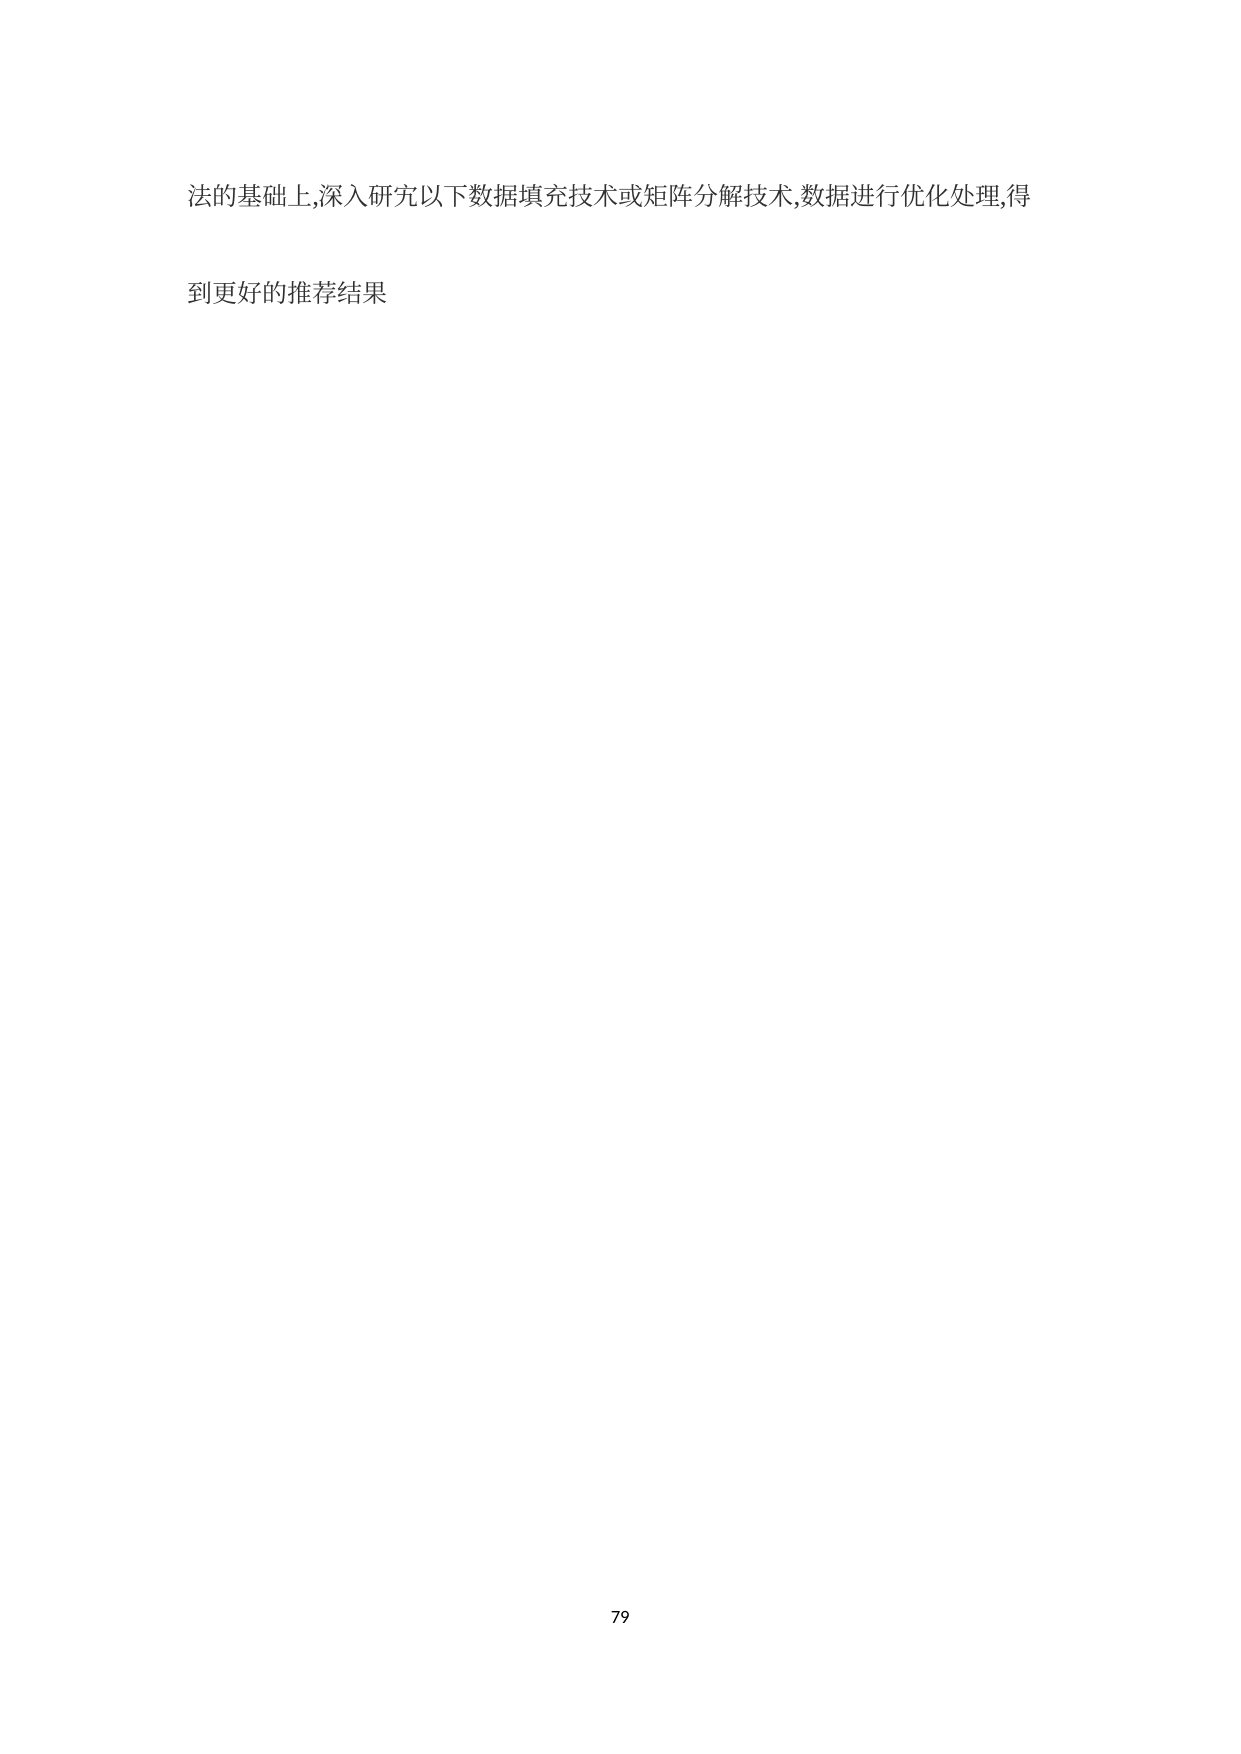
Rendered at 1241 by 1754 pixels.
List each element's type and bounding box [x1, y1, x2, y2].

text [187, 162, 1053, 324]
